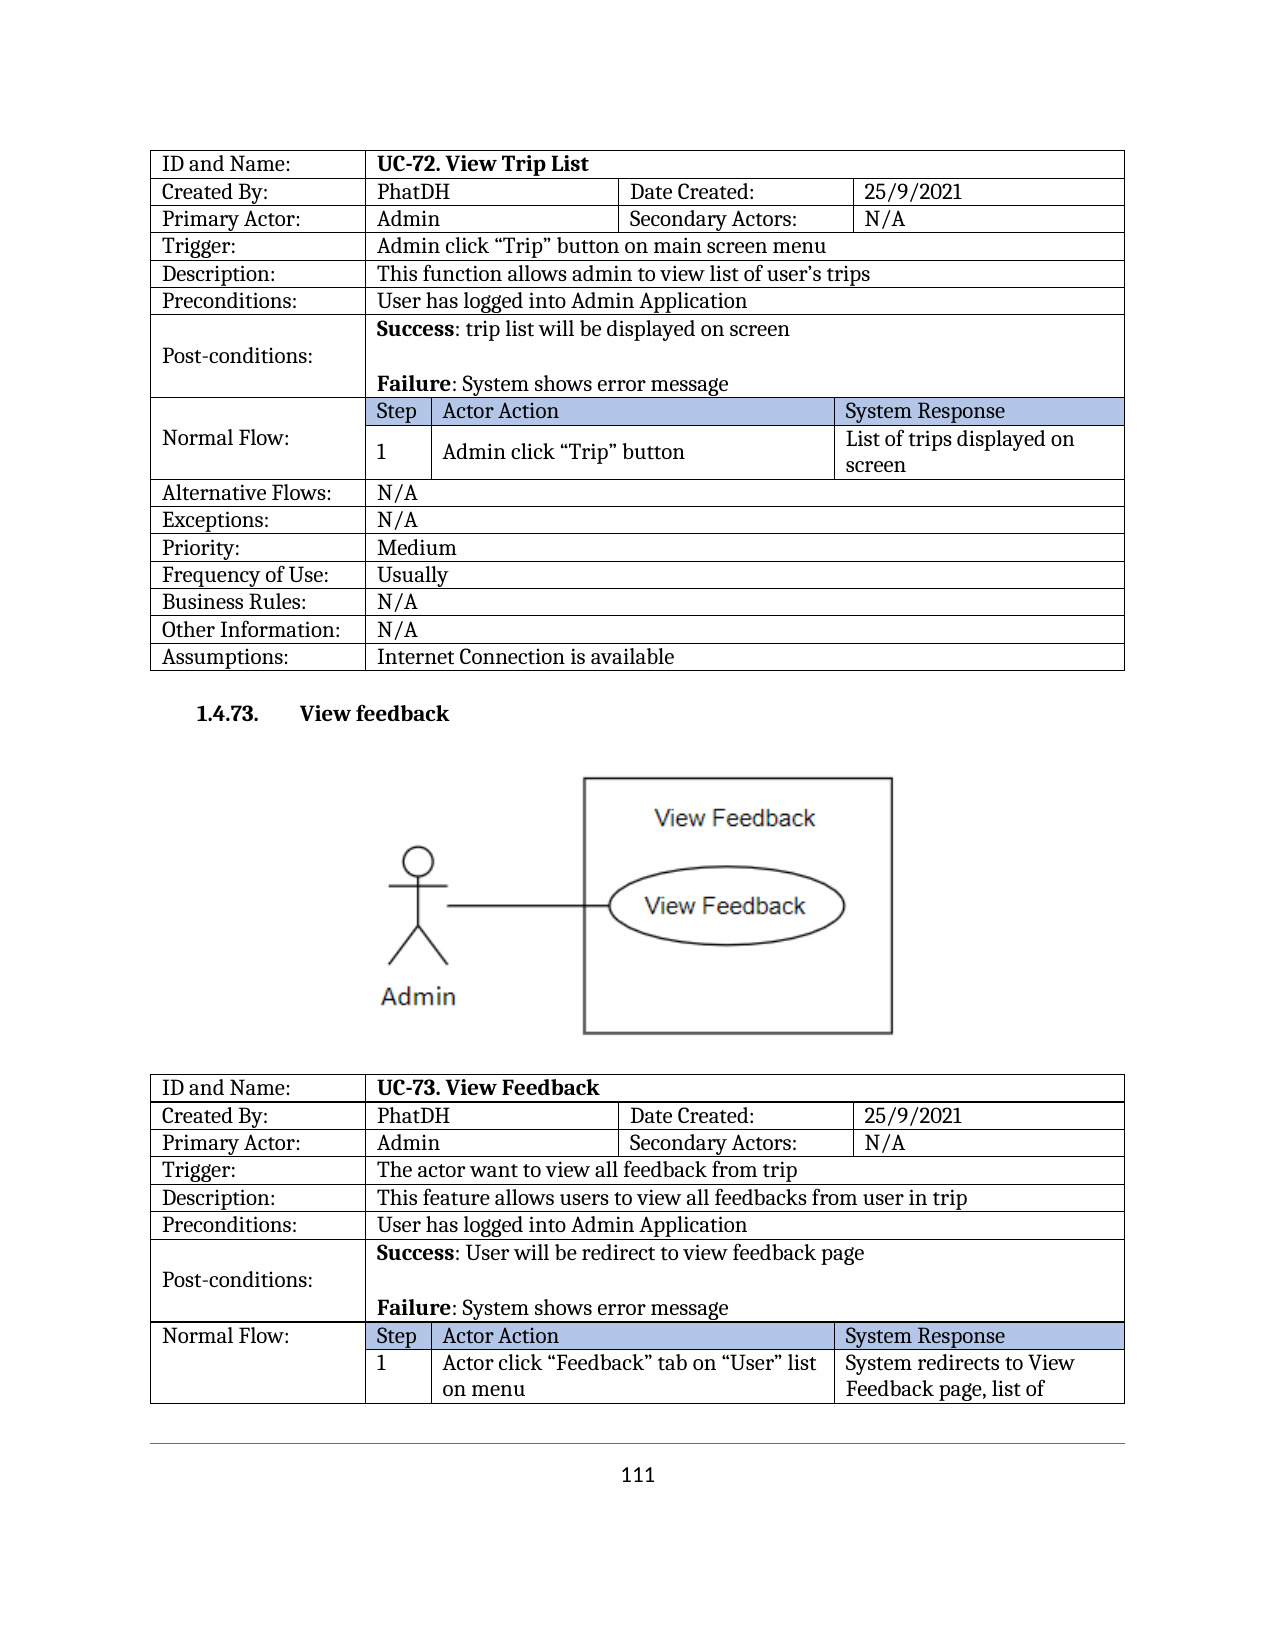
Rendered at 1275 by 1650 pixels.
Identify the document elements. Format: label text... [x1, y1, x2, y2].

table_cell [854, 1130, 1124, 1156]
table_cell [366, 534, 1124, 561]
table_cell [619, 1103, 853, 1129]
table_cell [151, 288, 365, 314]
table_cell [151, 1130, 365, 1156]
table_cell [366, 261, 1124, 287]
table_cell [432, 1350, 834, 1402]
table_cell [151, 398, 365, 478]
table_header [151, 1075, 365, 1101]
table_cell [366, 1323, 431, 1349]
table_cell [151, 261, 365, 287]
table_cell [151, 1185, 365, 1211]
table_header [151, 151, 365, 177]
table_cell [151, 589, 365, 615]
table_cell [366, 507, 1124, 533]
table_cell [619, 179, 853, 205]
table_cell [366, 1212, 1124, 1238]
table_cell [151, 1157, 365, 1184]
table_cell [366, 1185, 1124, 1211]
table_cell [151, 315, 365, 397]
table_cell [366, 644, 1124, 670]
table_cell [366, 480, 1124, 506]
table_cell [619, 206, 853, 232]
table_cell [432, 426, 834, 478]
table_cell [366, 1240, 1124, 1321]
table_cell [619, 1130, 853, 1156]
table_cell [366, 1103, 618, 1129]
picture [339, 759, 937, 1043]
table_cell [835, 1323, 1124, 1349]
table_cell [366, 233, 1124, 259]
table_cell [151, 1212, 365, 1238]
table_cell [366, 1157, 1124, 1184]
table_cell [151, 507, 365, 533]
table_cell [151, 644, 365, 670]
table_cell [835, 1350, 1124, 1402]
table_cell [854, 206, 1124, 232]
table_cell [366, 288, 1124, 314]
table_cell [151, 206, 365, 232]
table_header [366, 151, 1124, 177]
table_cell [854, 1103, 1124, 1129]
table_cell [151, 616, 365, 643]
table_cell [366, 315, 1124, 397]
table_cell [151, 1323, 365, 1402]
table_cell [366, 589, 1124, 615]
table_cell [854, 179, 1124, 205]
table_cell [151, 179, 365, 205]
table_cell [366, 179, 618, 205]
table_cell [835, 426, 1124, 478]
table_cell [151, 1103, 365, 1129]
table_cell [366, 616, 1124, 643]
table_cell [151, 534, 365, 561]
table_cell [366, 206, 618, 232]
list View feedback [197, 700, 1125, 727]
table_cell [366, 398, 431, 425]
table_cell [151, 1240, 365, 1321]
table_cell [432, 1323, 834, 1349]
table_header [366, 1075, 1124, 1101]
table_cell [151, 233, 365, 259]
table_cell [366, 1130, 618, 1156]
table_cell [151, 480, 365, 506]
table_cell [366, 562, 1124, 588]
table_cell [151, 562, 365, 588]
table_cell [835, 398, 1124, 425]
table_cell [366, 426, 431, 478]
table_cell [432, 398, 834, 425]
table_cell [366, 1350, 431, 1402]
